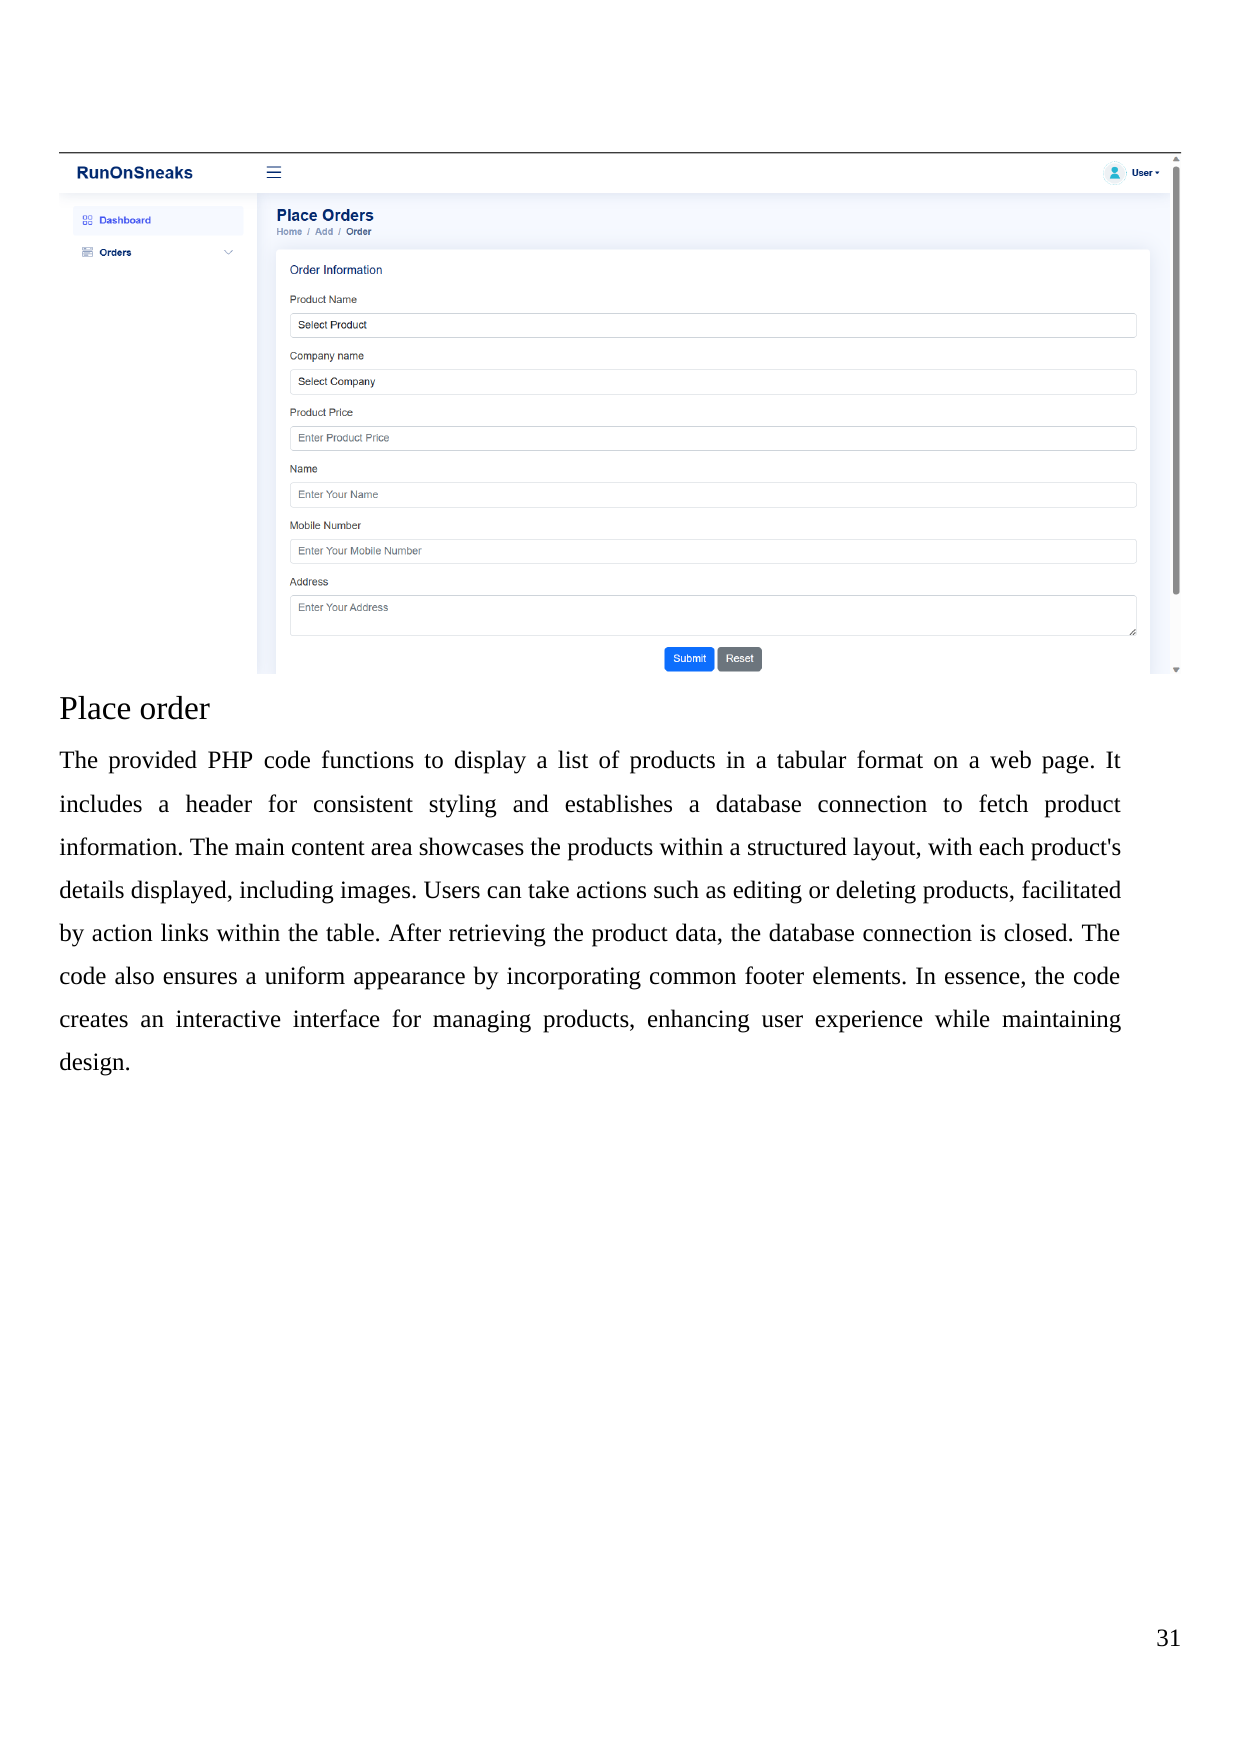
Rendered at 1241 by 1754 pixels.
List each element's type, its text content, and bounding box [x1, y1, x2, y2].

text Place order [59, 688, 1122, 726]
picture [59, 152, 1182, 674]
text The provided PHP code functions to display a list of products in a tabular format on a web page. It includes a header for consistent styling and establishes a database connection to fetch product information. The main content area showcases the products within a structured layout, with each product's details displayed, including images. Users can take actions such as editing or deleting products, facilitated by action links within the table. After retrieving the product data, the database connection is closed. The code also ensures a uniform appearance by incorporating common footer elements. In essence, the code creates an interactive interface for managing products, enhancing user experience while maintaining design. [59, 746, 1122, 1076]
